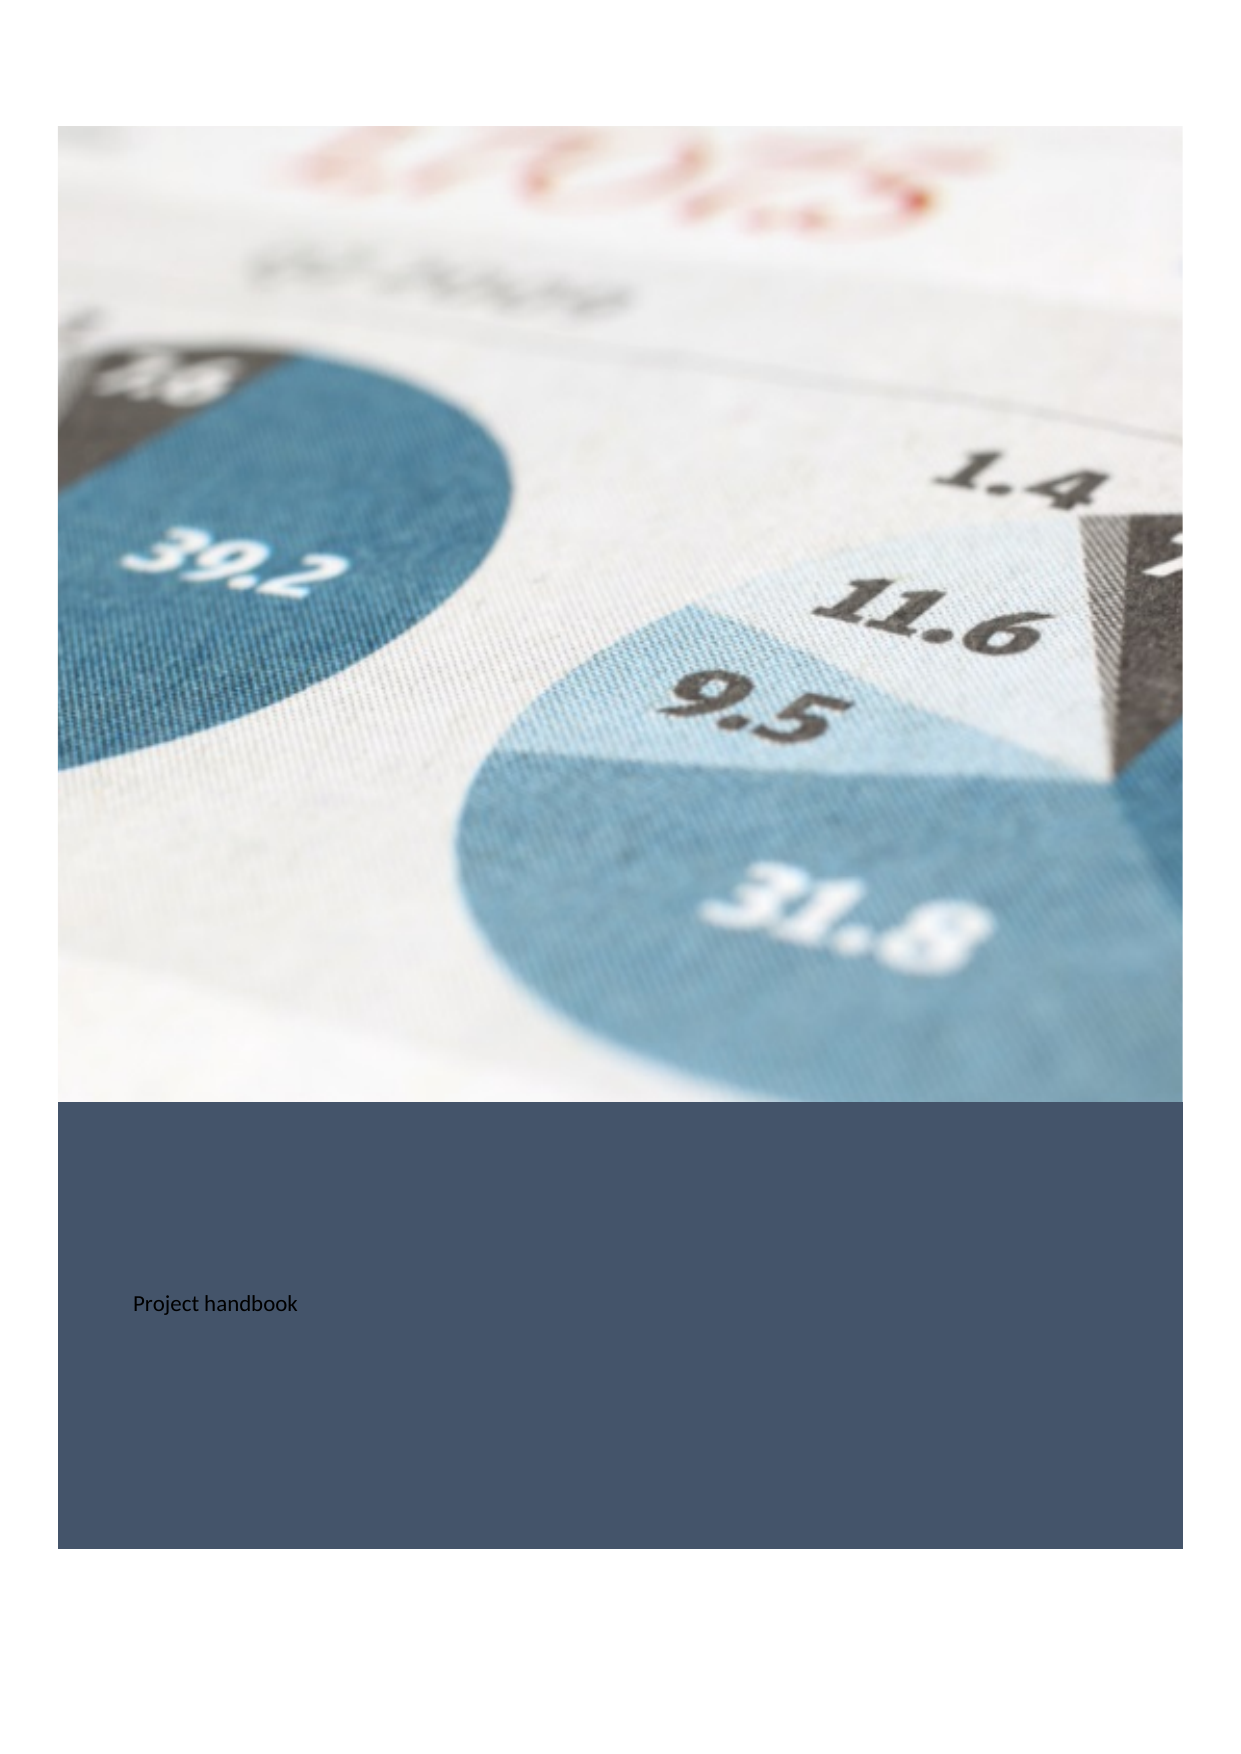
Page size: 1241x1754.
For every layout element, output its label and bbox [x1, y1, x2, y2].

picture [57, 126, 1183, 1102]
